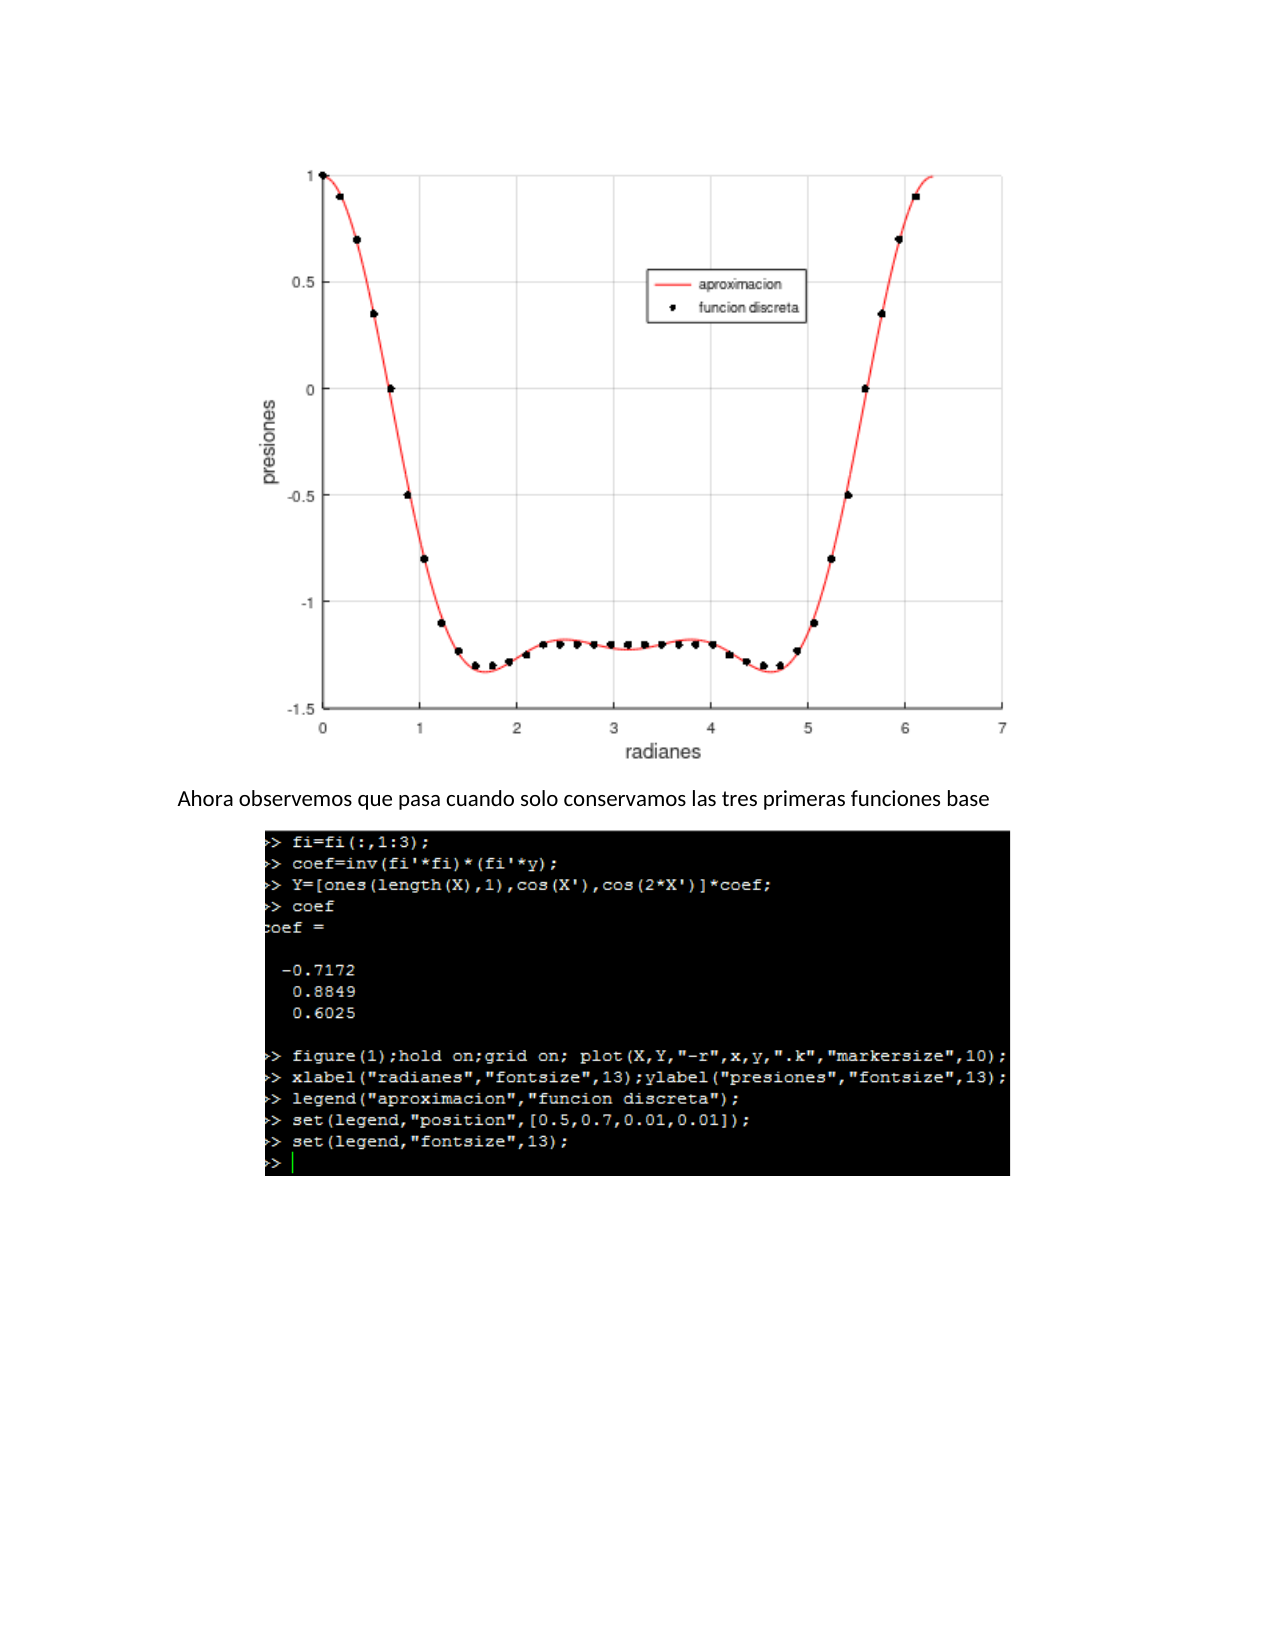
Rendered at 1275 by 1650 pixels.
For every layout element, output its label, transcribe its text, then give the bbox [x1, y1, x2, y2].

picture [250, 147, 1025, 765]
picture [265, 830, 1011, 1176]
text Ahora observemos que pasa cuando solo conservamos las tres primeras funciones base [177, 784, 1098, 812]
